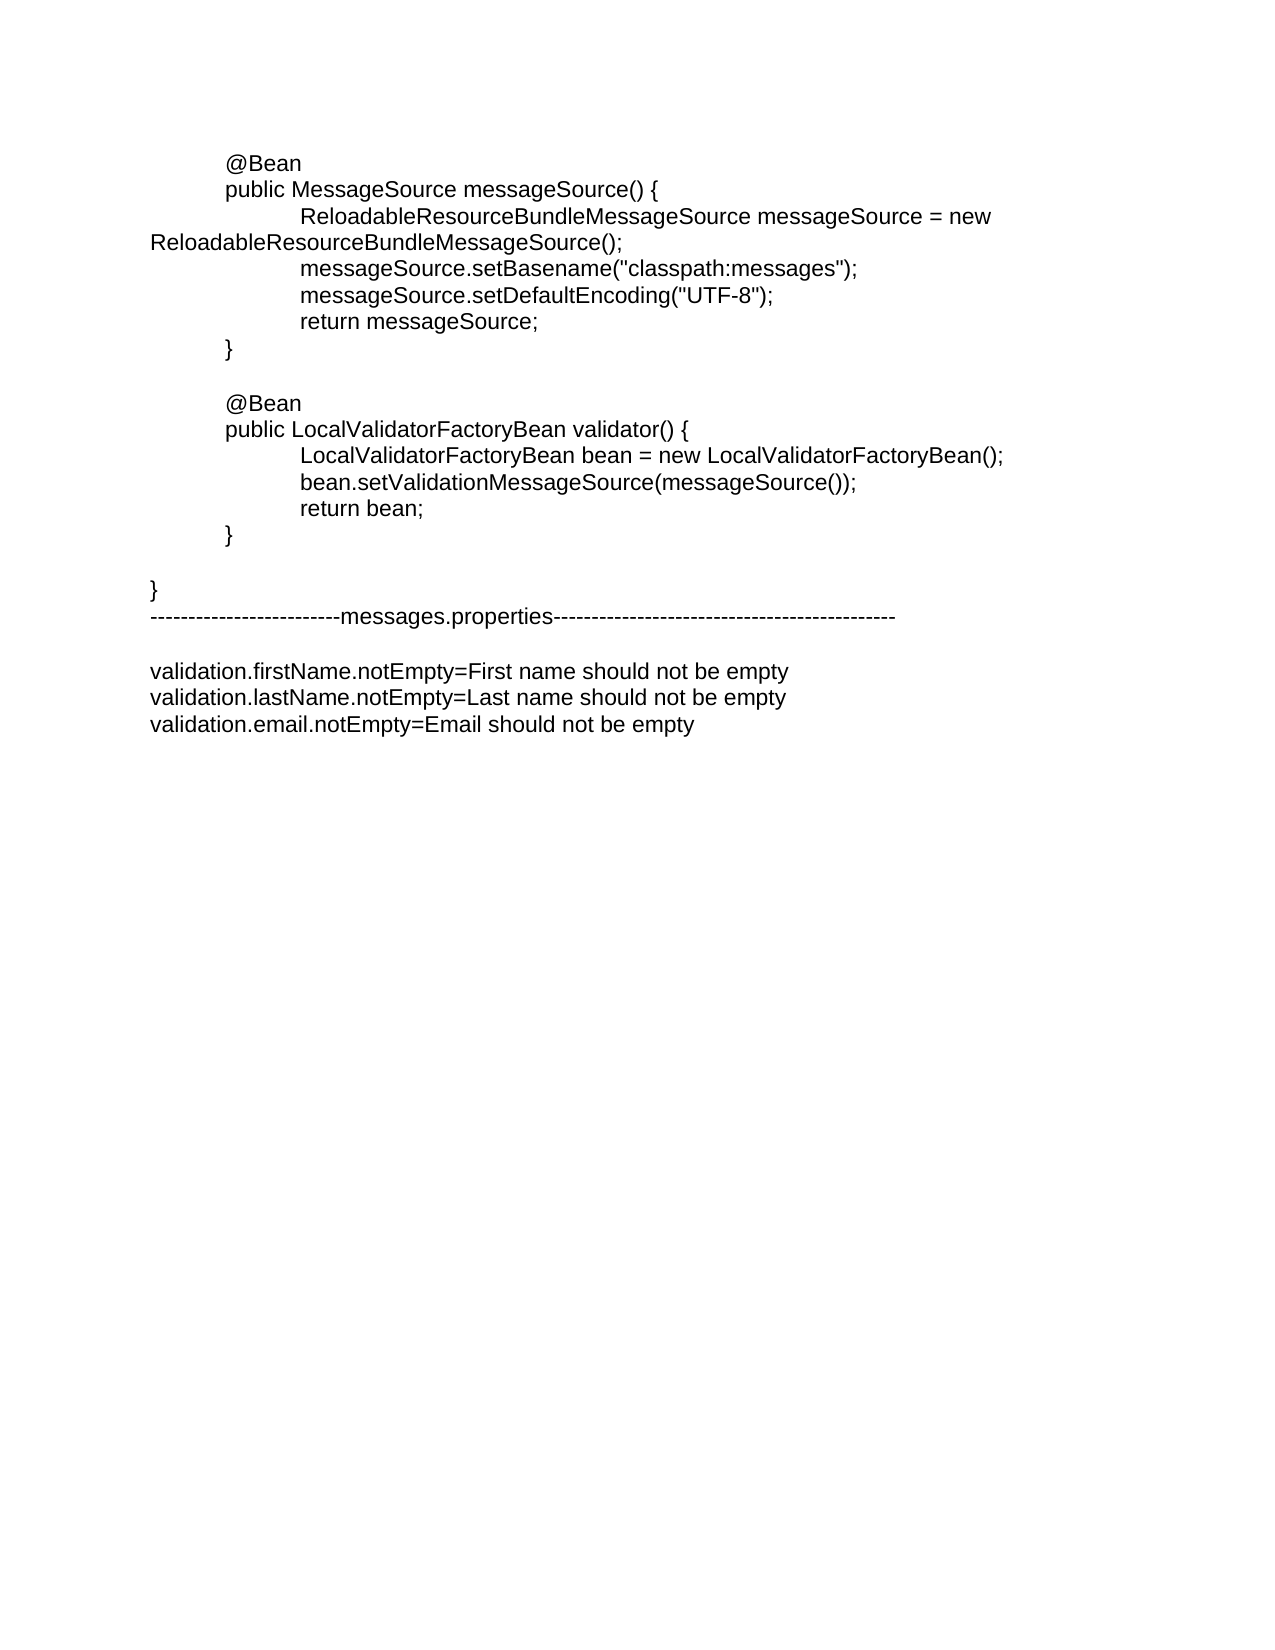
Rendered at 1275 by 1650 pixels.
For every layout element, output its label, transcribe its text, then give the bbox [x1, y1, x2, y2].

text ReloadableResourceBundleMessageSource messageSource = new ReloadableResourceBundleMessageSource(); [150, 203, 1125, 255]
text } [150, 334, 1125, 361]
text bean.setValidationMessageSource(messageSource()); [150, 469, 1125, 495]
text -------------------------messages.properties--------------------------------------------- [150, 603, 1125, 629]
text validation.lastName.notEmpty=Last name should not be empty [150, 684, 1125, 711]
text public MessageSource messageSource() { [150, 176, 1125, 203]
text @Bean [150, 150, 1125, 176]
text validation.firstName.notEmpty=First name should not be empty [150, 658, 1125, 684]
text return bean; [150, 495, 1125, 521]
text validation.email.notEmpty=Email should not be empty [150, 711, 1125, 737]
text messageSource.setDefaultEncoding("UTF-8"); [150, 282, 1125, 308]
text @Bean [150, 389, 1125, 416]
text } [150, 576, 1125, 603]
text messageSource.setBasename("classpath:messages"); [150, 255, 1125, 282]
text public LocalValidatorFactoryBean validator() { [150, 416, 1125, 442]
text } [150, 521, 1125, 548]
text LocalValidatorFactoryBean bean = new LocalValidatorFactoryBean(); [150, 442, 1125, 469]
text return messageSource; [150, 308, 1125, 334]
